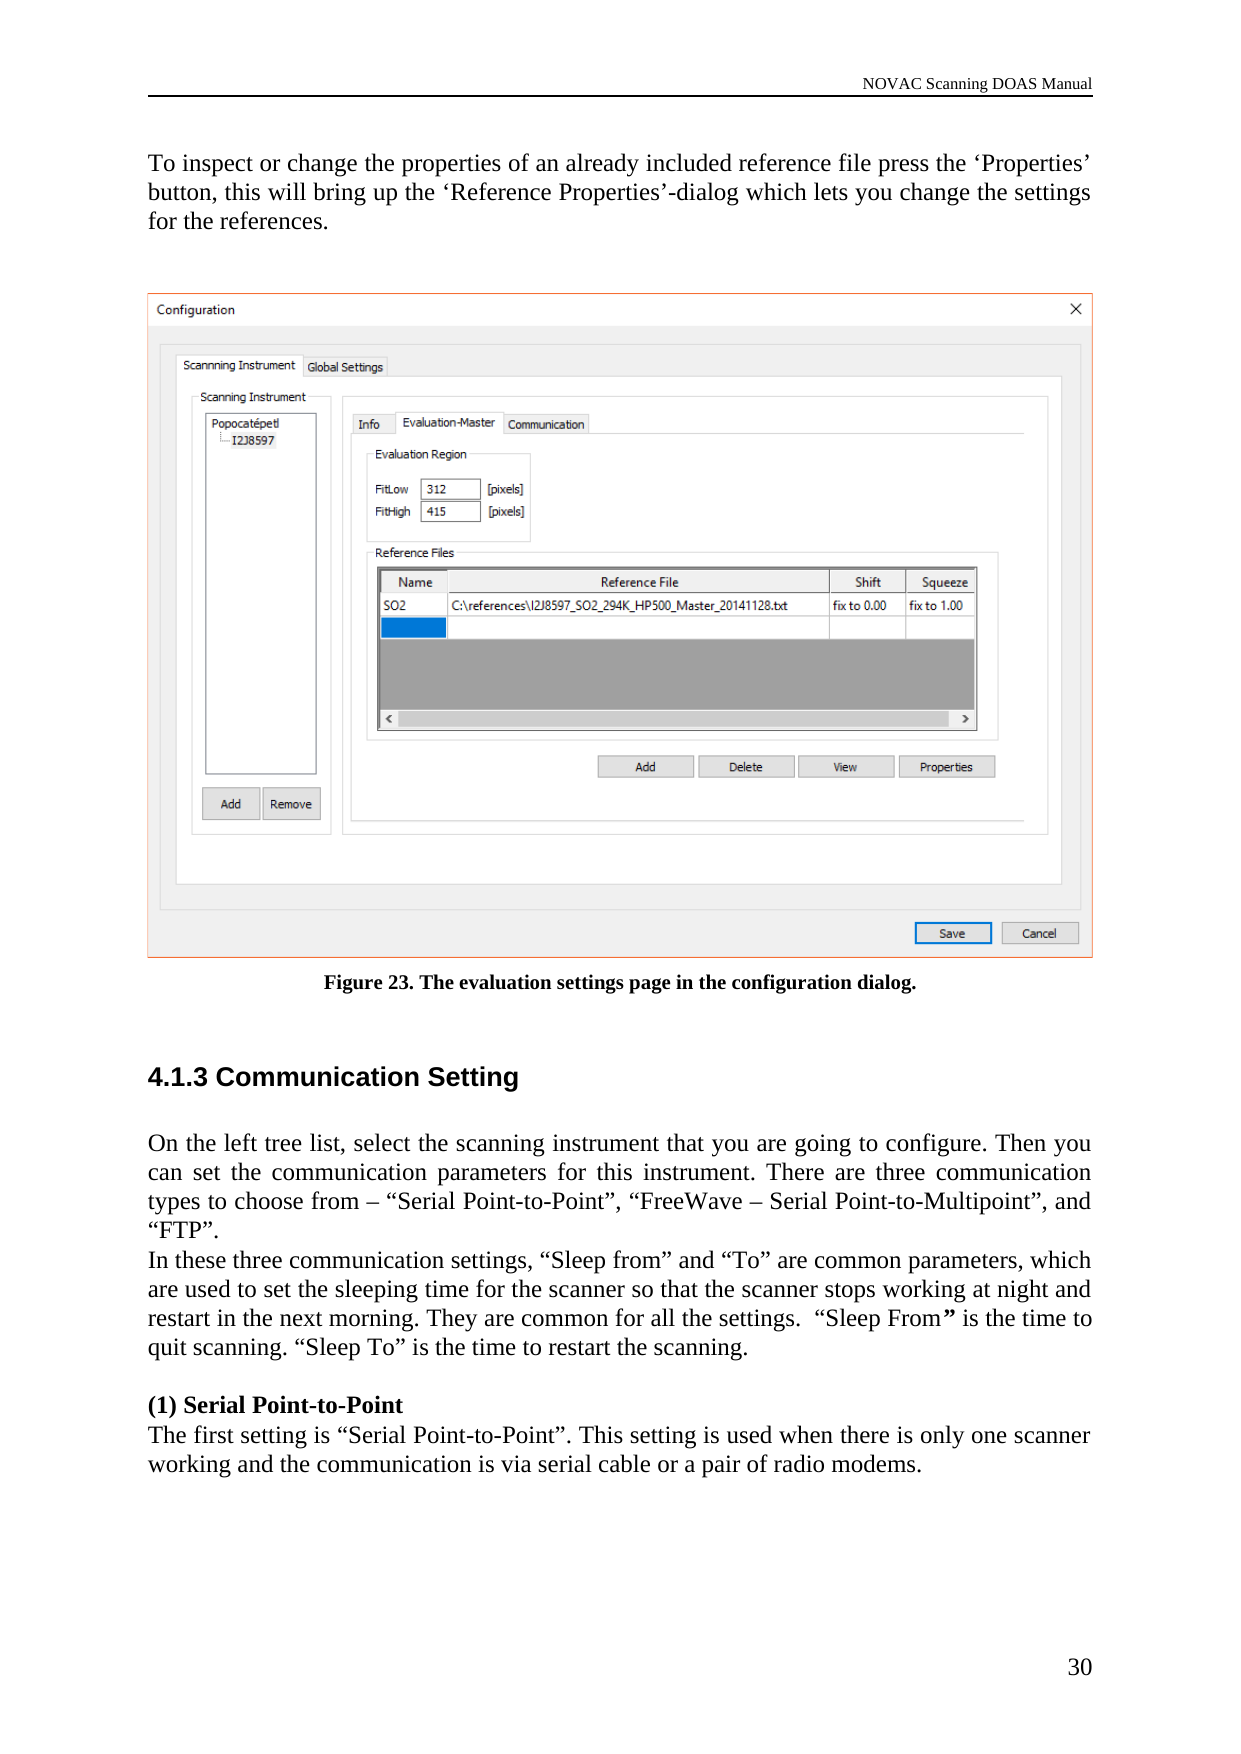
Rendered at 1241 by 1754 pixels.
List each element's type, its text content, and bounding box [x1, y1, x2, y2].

text To inspect or change the properties of an already included reference file press the ‘Properties’ button, this will bring up the ‘Reference Properties’-dialog which lets you change the settings for the references. [148, 148, 1093, 235]
text In these three communication settings, “Sleep from” and “To” are common parameters, which are used to set the sleeping time for the scanner so that the scanner stops working at night and restart in the next morning. They are common for all the settings. “Sleep From” is the time to quit scanning. “Sleep To” is the time to restart the scanning. [148, 1244, 1093, 1361]
text Figure 23. The evaluation settings page in the configuration dialog. [148, 970, 1093, 994]
picture [147, 293, 1093, 958]
text The first setting is “Serial Point-to-Point”. This setting is used when there is only one scanner working and the communication is via serial cable or a pair of radio modems. [148, 1419, 1093, 1478]
text (1) Serial Point-to-Point [148, 1390, 1093, 1419]
text On the left tree list, select the scanning instrument that you are going to configure. Then you can set the communication parameters for this instrument. There are three communication types to choose from – “Serial Point-to-Point”, “FreeWave – Serial Point-to-Multipoint”, and “FTP”. [148, 1128, 1093, 1244]
subtitle 4.1.3 Communication Setting [148, 1061, 1093, 1092]
